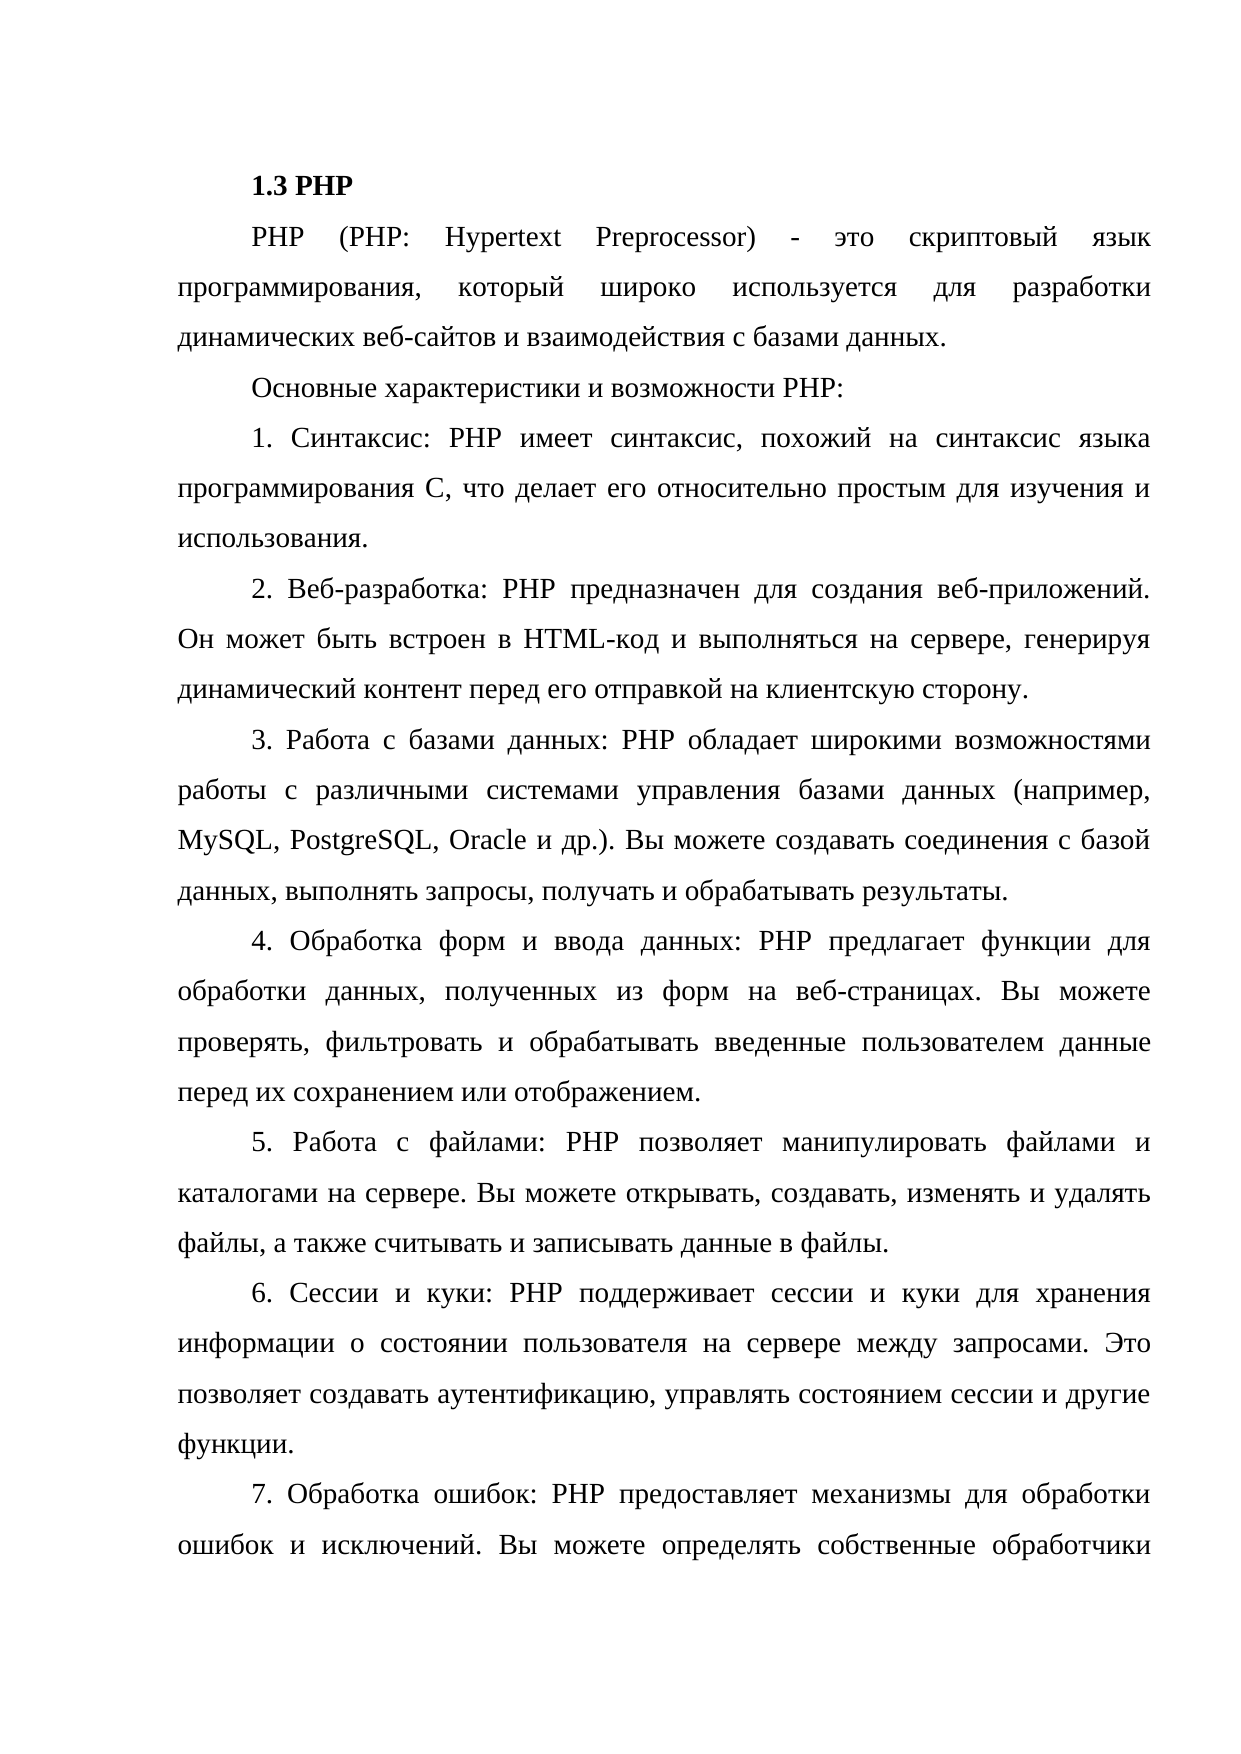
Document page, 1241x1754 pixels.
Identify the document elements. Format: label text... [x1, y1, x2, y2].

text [177, 1477, 1152, 1560]
text 5. Работа с файлами: PHP позволяет манипулировать файлами и каталогами на сервере. Вы можете открывать, создавать, изменять и удалять файлы, а также считывать и записывать данные в файлы. [177, 1124, 1152, 1258]
text Основные характеристики и возможности PHP: [177, 370, 1152, 403]
text PHP (PHP: Hypertext Preprocessor) - это скриптовый язык программирования, который широко используется для разработки динамических веб-сайтов и взаимодействия с базами данных. [177, 219, 1152, 353]
text 2. Веб-разработка: PHP предназначен для создания веб-приложений. Он может быть встроен в HTML-код и выполняться на сервере, генерируя динамический контент перед его отправкой на клиентскую сторону. [177, 571, 1152, 705]
text 6. Сессии и куки: PHP поддерживает сессии и куки для хранения информации о состоянии пользователя на сервере между запросами. Это позволяет создавать аутентификацию, управлять состоянием сессии и другие функции. [177, 1275, 1152, 1460]
text 3. Работа с базами данных: PHP обладает широкими возможностями работы с различными системами управления базами данных (например, MySQL, PostgreSQL, Oracle и др.). Вы можете создавать соединения с базой данных, выполнять запросы, получать и обрабатывать результаты. [177, 722, 1152, 906]
list PHP [251, 168, 1152, 202]
text 1. Синтаксис: PHP имеет синтаксис, похожий на синтаксис языка программирования C, что делает его относительно простым для изучения и использования. [177, 420, 1152, 554]
text 4. Обработка форм и ввода данных: PHP предлагает функции для обработки данных, полученных из форм на веб-страницах. Вы можете проверять, фильтровать и обрабатывать введенные пользователем данные перед их сохранением или отображением. [177, 923, 1152, 1108]
